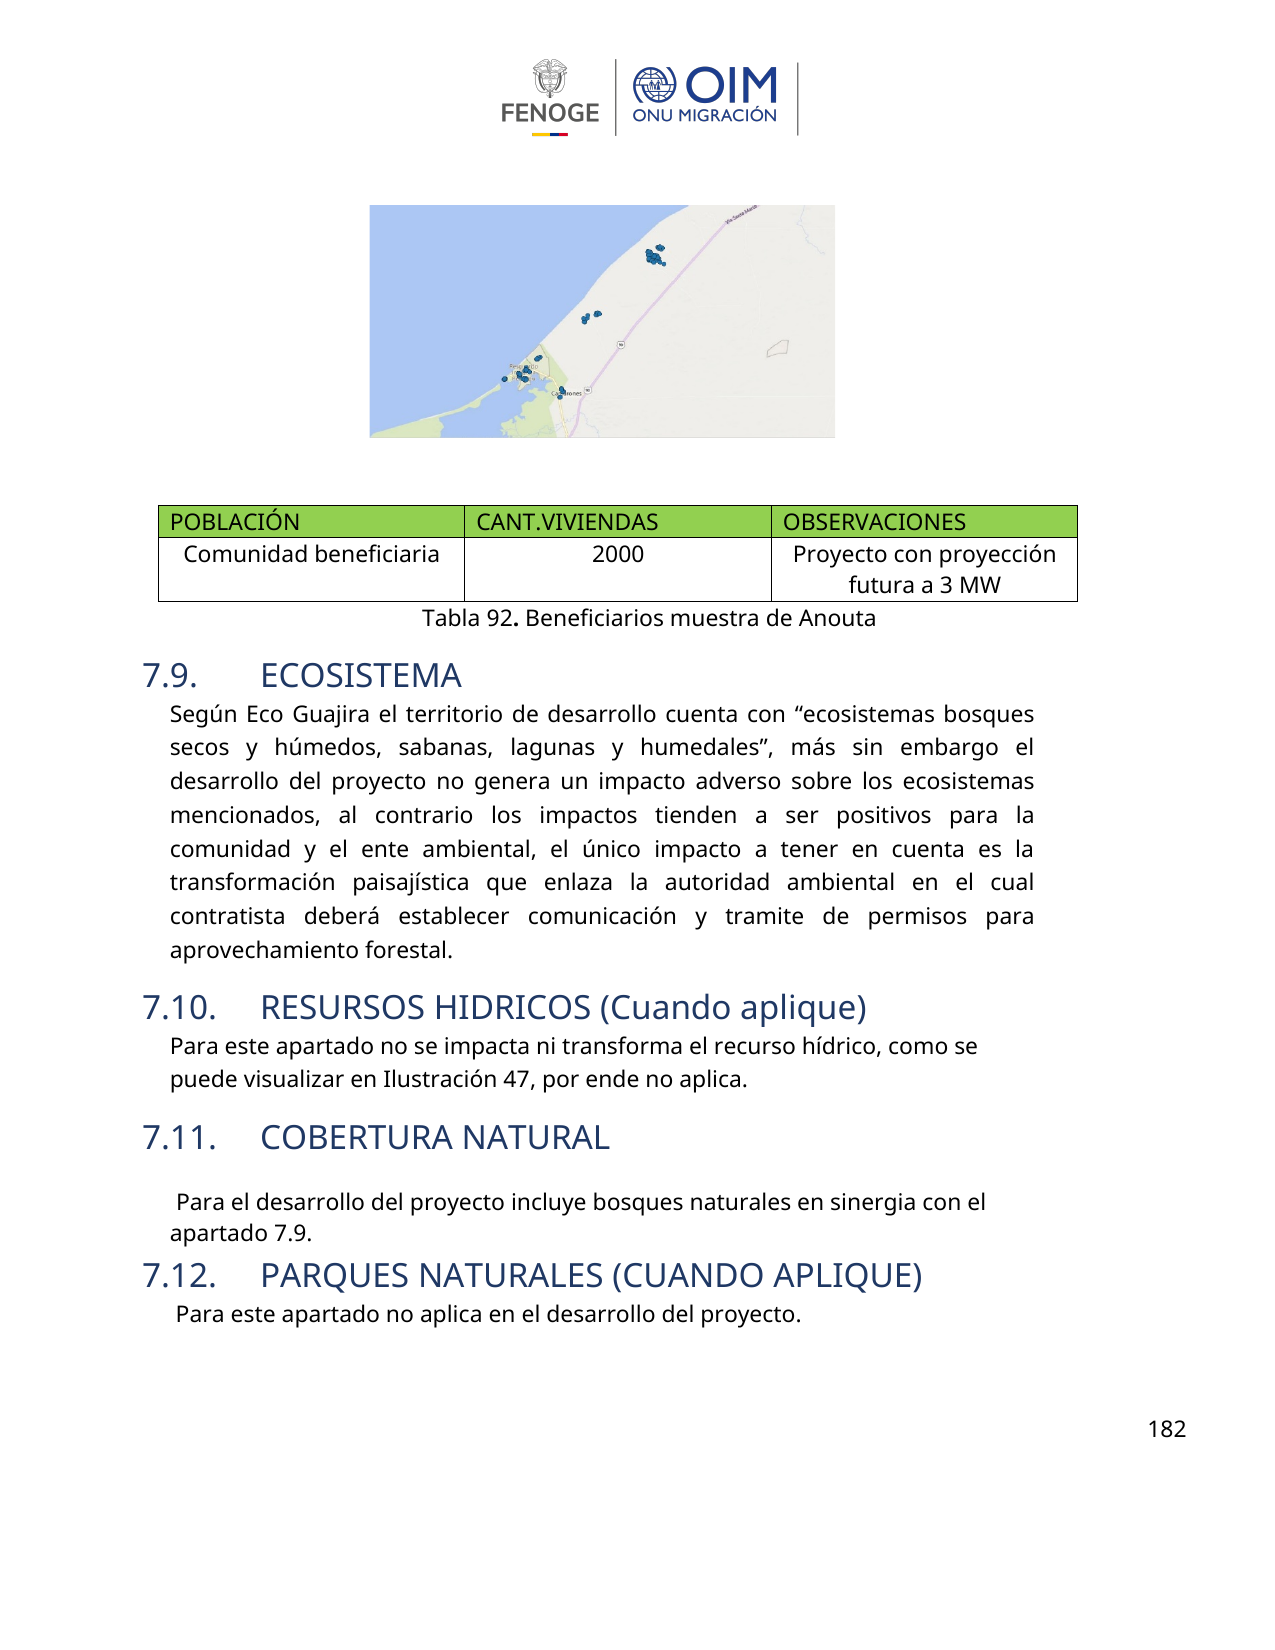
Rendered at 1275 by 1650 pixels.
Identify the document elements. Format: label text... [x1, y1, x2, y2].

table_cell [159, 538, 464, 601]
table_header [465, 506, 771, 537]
subtitle PARQUES NATURALES (CUANDO APLIQUE) [142, 1252, 1186, 1298]
text Para el desarrollo del proyecto incluye bosques naturales en sinergia con el apartado 7.9. [169, 1186, 1035, 1248]
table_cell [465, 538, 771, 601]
text Según Eco Guajira el territorio de desarrollo cuenta con “ecosistemas bosques secos y húmedos, sabanas, lagunas y humedales”, más sin embargo el desarrollo del proyecto no genera un impacto adverso sobre los ecosistemas mencionados, al contrario los impactos tienden a ser positivos para la comunidad y el ente ambiental, el único impacto a tener en cuenta es la transformación paisajística que enlaza la autoridad ambiental en el cual contratista deberá establecer comunicación y tramite de permisos para aprovechamiento forestal. [169, 697, 1035, 965]
subtitle ECOSISTEMA [142, 652, 1186, 697]
text Para este apartado no aplica en el desarrollo del proyecto. [169, 1298, 1035, 1329]
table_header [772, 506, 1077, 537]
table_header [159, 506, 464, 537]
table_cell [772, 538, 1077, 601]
picture [487, 49, 791, 146]
subtitle COBERTURA NATURAL [142, 1114, 1186, 1159]
picture [369, 205, 836, 438]
subtitle RESURSOS HIDRICOS (Cuando aplique) [142, 984, 1186, 1029]
picture [793, 53, 812, 145]
